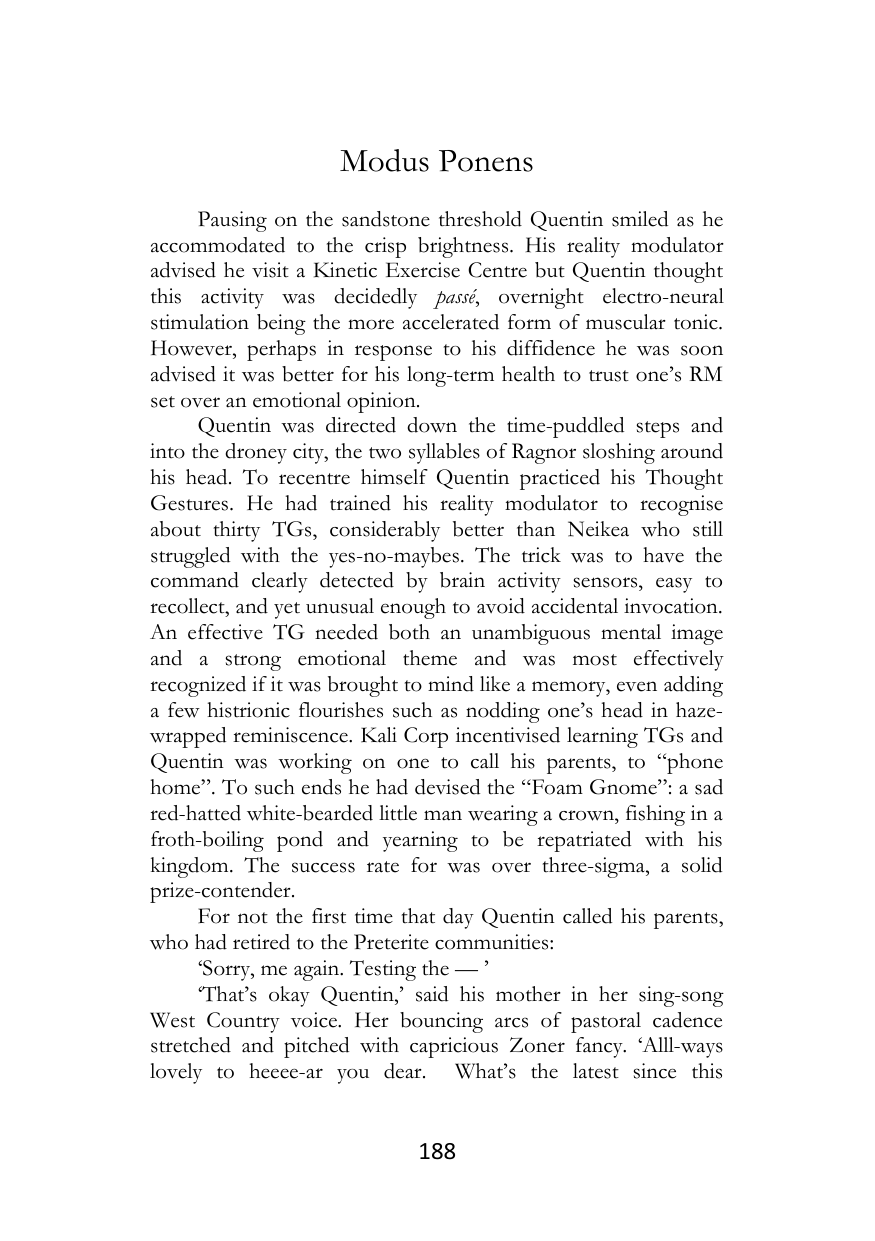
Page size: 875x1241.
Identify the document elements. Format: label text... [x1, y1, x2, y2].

text Pausing on the sandstone threshold Quentin smiled as he accommodated to the crisp brightness. His reality modulator advised he visit a Kinetic Exercise Centre but Quentin thought this activity was decidedly passé, overnight electro-neural stimulation being the more accelerated form of muscular tonic. However, perhaps in response to his diffidence he was soon advised it was better for his long-term health to trust one’s RM set over an emotional opinion. [150, 206, 724, 413]
text ‘Sorry, me again. Testing the — ’ [150, 956, 724, 981]
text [150, 981, 724, 1085]
text Modus Ponens [150, 143, 724, 181]
text For not the first time that day Quentin called his parents, who had retired to the Preterite communities: [150, 904, 724, 956]
text Quentin was directed down the time-puddled steps and into the droney city, the two syllables of Ragnor sloshing around his head. To recentre himself Quentin practiced his Thought Gestures. He had trained his reality modulator to recognise about thirty TGs, considerably better than Neikea who still struggled with the yes-no-maybes. The trick was to have the command clearly detected by brain activity sensors, easy to recollect, and yet unusual enough to avoid accidental invocation. An effective TG needed both an unambiguous mental image and a strong emotional theme and was most effectively recognized if it was brought to mind like a memory, even adding a few histrionic flourishes such as nodding one’s head in haze-wrapped reminiscence. Kali Corp incentivised learning TGs and Quentin was working on one to call his parents, to “phone home”. To such ends he had devised the “Foam Gnome”: a sad red-hatted white-bearded little man wearing a crown, fishing in a froth-boiling pond and yearning to be repatriated with his kingdom. The success rate for was over three-sigma, a solid prize-contender. [150, 413, 724, 904]
